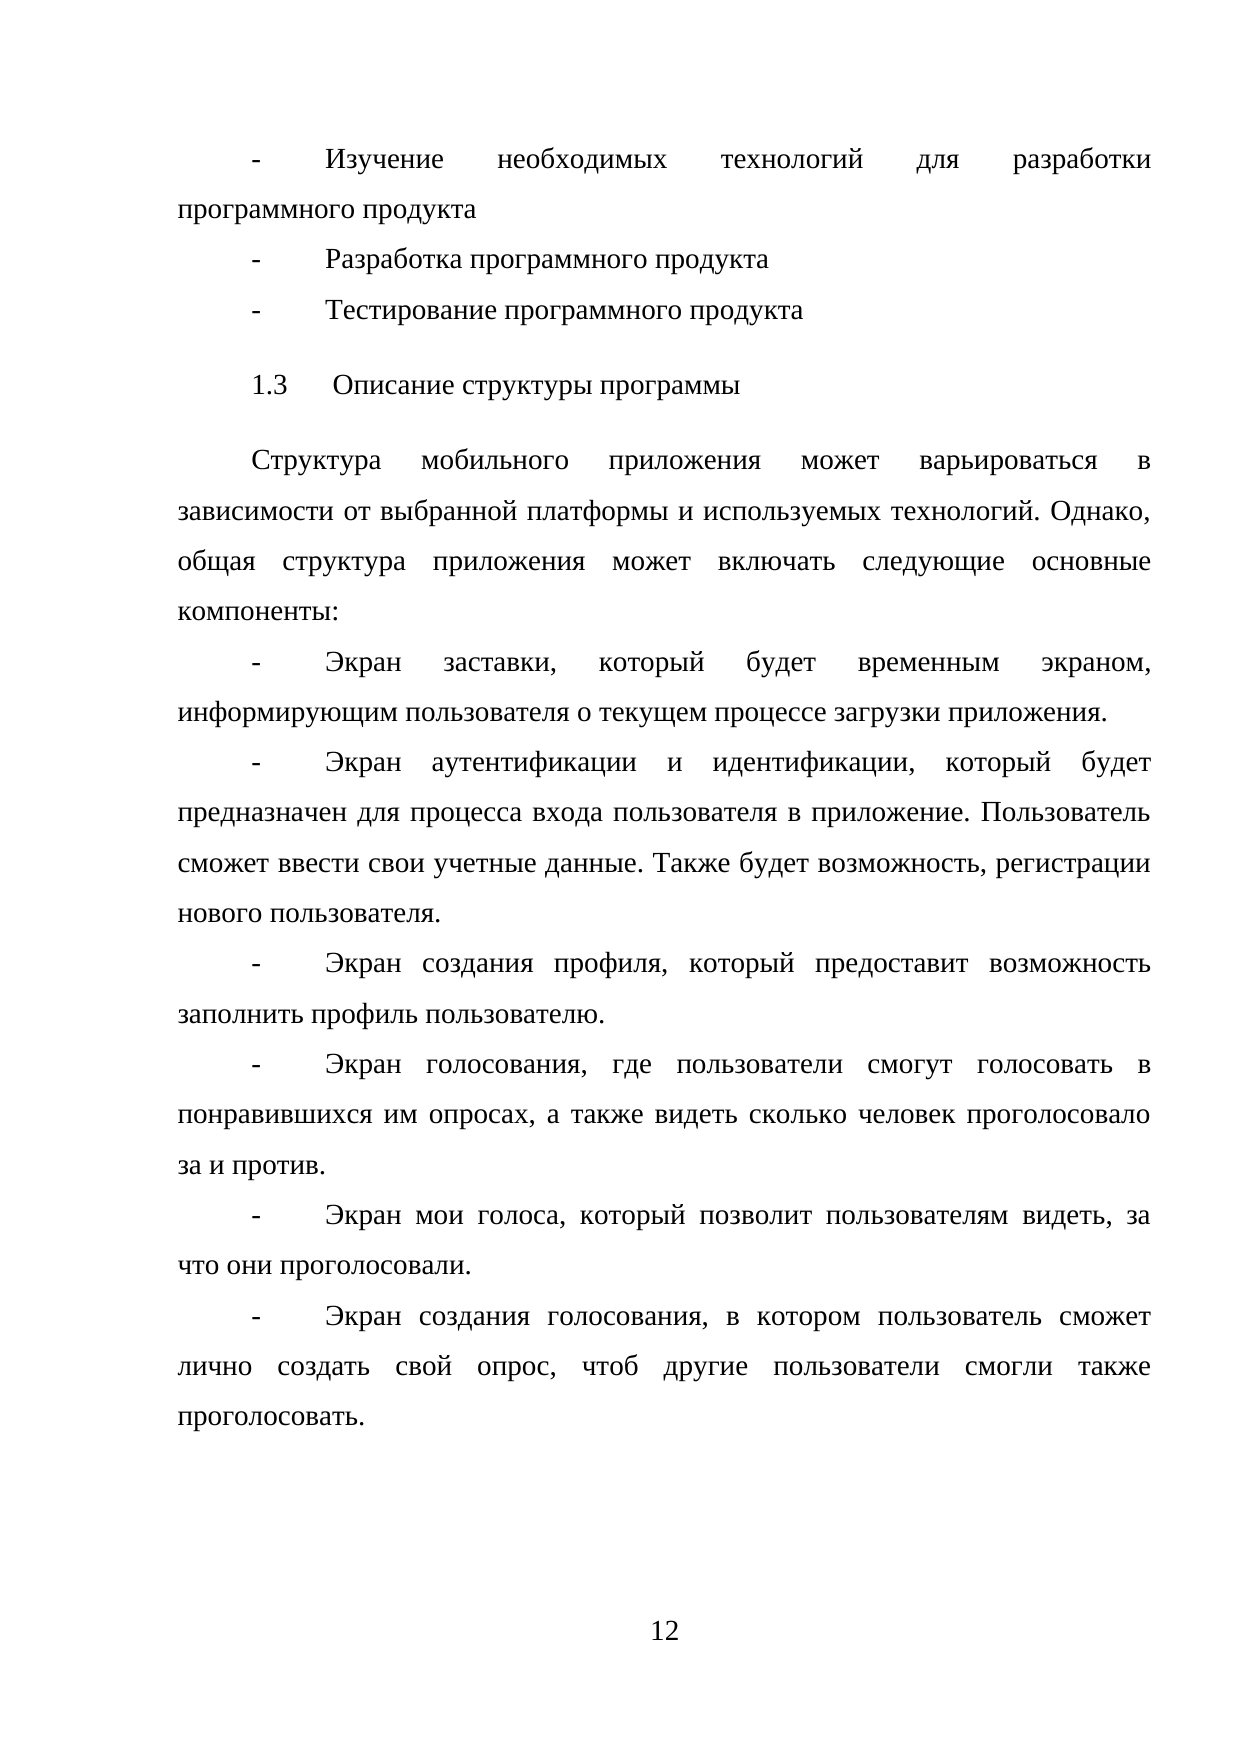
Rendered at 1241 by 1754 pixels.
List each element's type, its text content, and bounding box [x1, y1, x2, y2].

list Экран создания голосования, в котором пользователь сможет лично создать свой опрос, чтоб другие пользователи смогли также проголосовать. [177, 1298, 1152, 1432]
list Экран мои голоса, который позволит пользователям видеть, за что они проголосовали. [177, 1197, 1152, 1281]
list Описание структуры программы [177, 367, 1152, 401]
list Тестирование программного продукта [177, 292, 1152, 325]
list Экран создания профиля, который предоставит возможность заполнить профиль пользователю. [177, 946, 1152, 1029]
list Разработка программного продукта [177, 241, 1152, 275]
list Экран голосования, где пользователи смогут голосовать в понравившихся им опросах, а также видеть сколько человек проголосовало за и против. [177, 1046, 1152, 1180]
list Экран аутентификации и идентификации, который будет предназначен для процесса входа пользователя в приложение. Пользователь сможет ввести свои учетные данные. Также будет возможность, регистрации нового пользователя. [177, 744, 1152, 929]
text Структура мобильного приложения может варьироваться в зависимости от выбранной платформы и используемых технологий. Однако, общая структура приложения может включать следующие основные компоненты: [177, 442, 1152, 627]
list Изучение необходимых технологий для разработки программного продукта [177, 141, 1152, 225]
list Экран заставки, который будет временным экраном, информирующим пользователя о текущем процессе загрузки приложения. [177, 644, 1152, 727]
